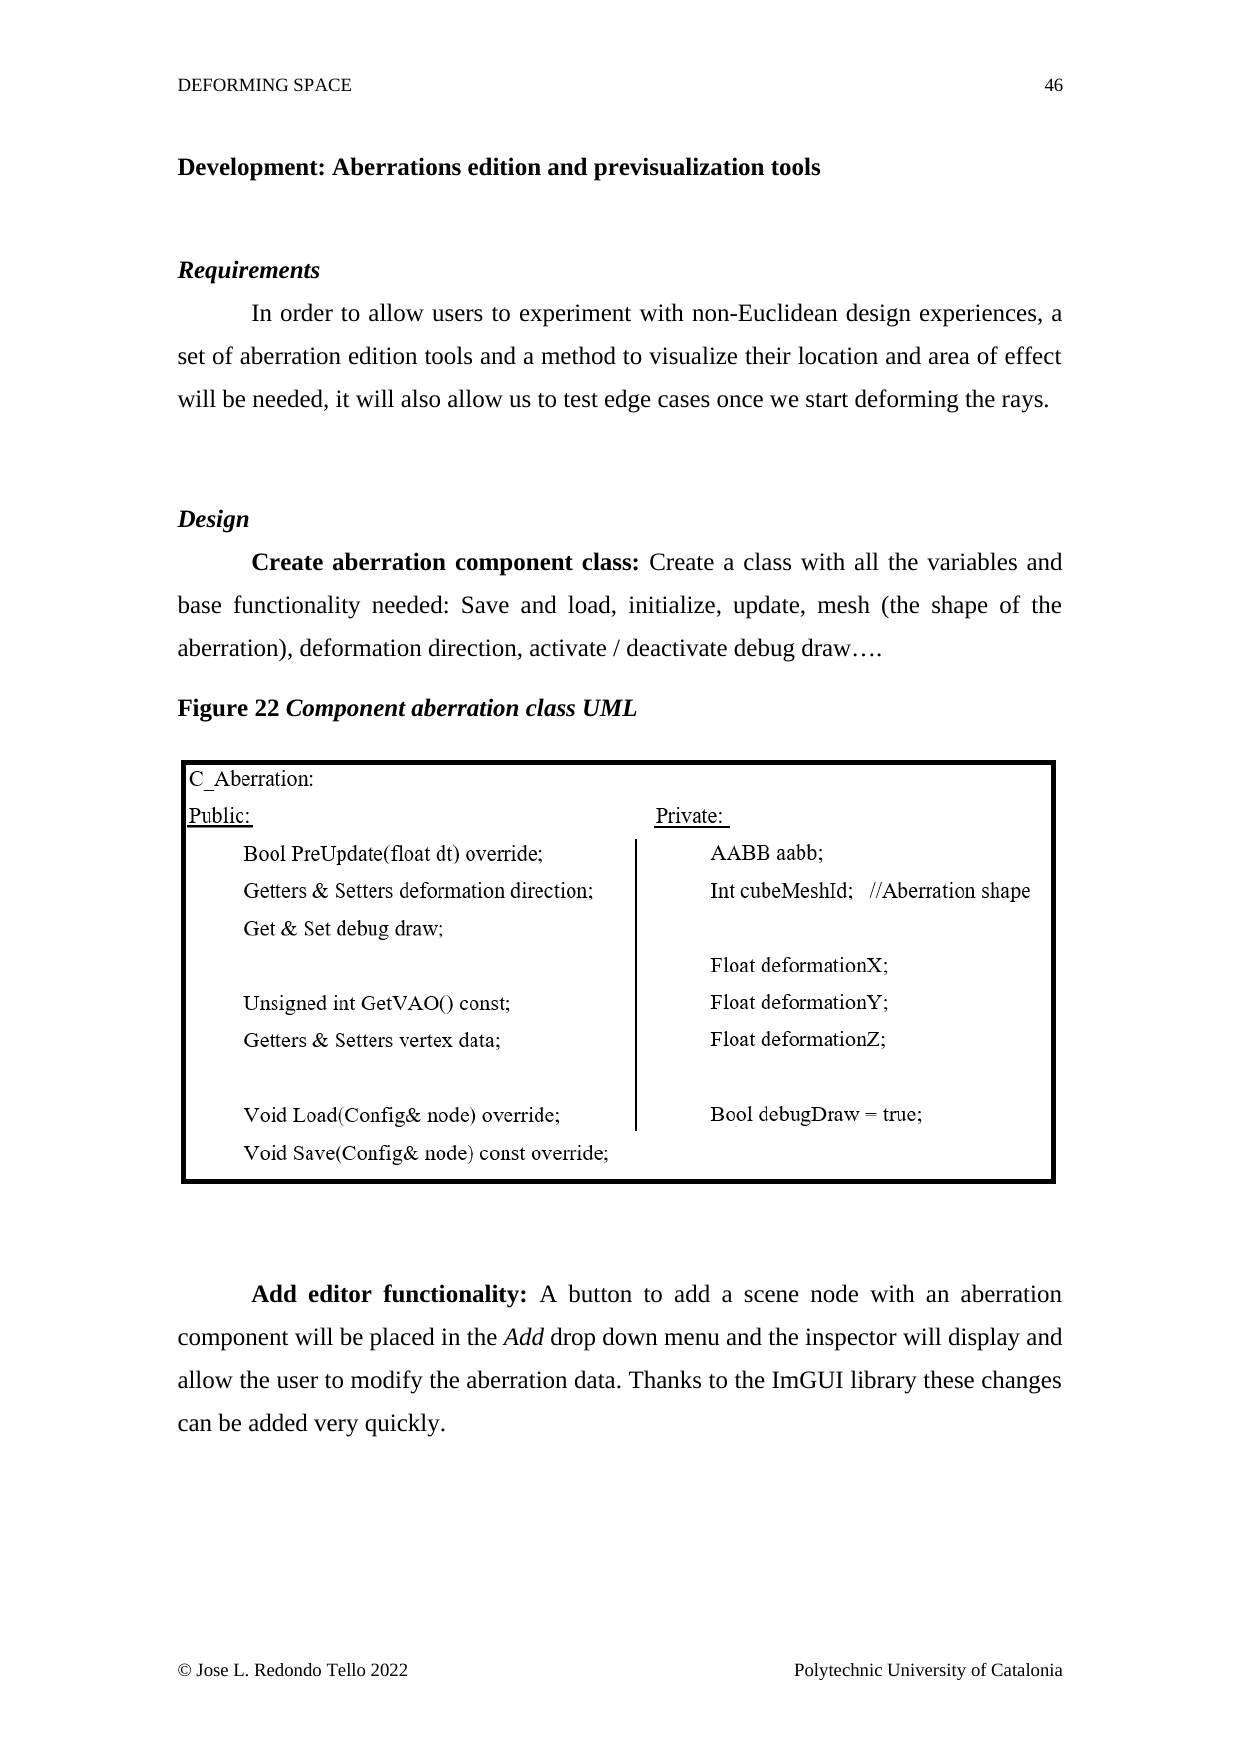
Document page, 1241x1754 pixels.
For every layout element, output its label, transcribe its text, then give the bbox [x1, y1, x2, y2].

subtitle Development: Aberrations edition and previsualization tools [177, 152, 1063, 181]
text Create aberration component class: Create a class with all the variables and base functionality needed: Save and load, initialize, update, mesh (the shape of the aberration), deformation direction, activate / deactivate debug draw…. [177, 547, 1063, 662]
text Add editor functionality: A button to add a scene node with an aberration component will be placed in the Add drop down menu and the inspector will display and allow the user to modify the aberration data. Thanks to the ImGUI library these changes can be added very quickly. [177, 1279, 1063, 1437]
text Figure 22 Component aberration class UML [177, 693, 1063, 722]
picture [177, 756, 1062, 1188]
text In order to allow users to experiment with non-Euclidean design experiences, a set of aberration edition tools and a method to visualize their location and area of effect will be needed, it will also allow us to test edge cases once we start deforming the rays. [177, 298, 1063, 413]
subtitle Requirements [177, 255, 1063, 283]
subtitle Design [177, 504, 1063, 532]
